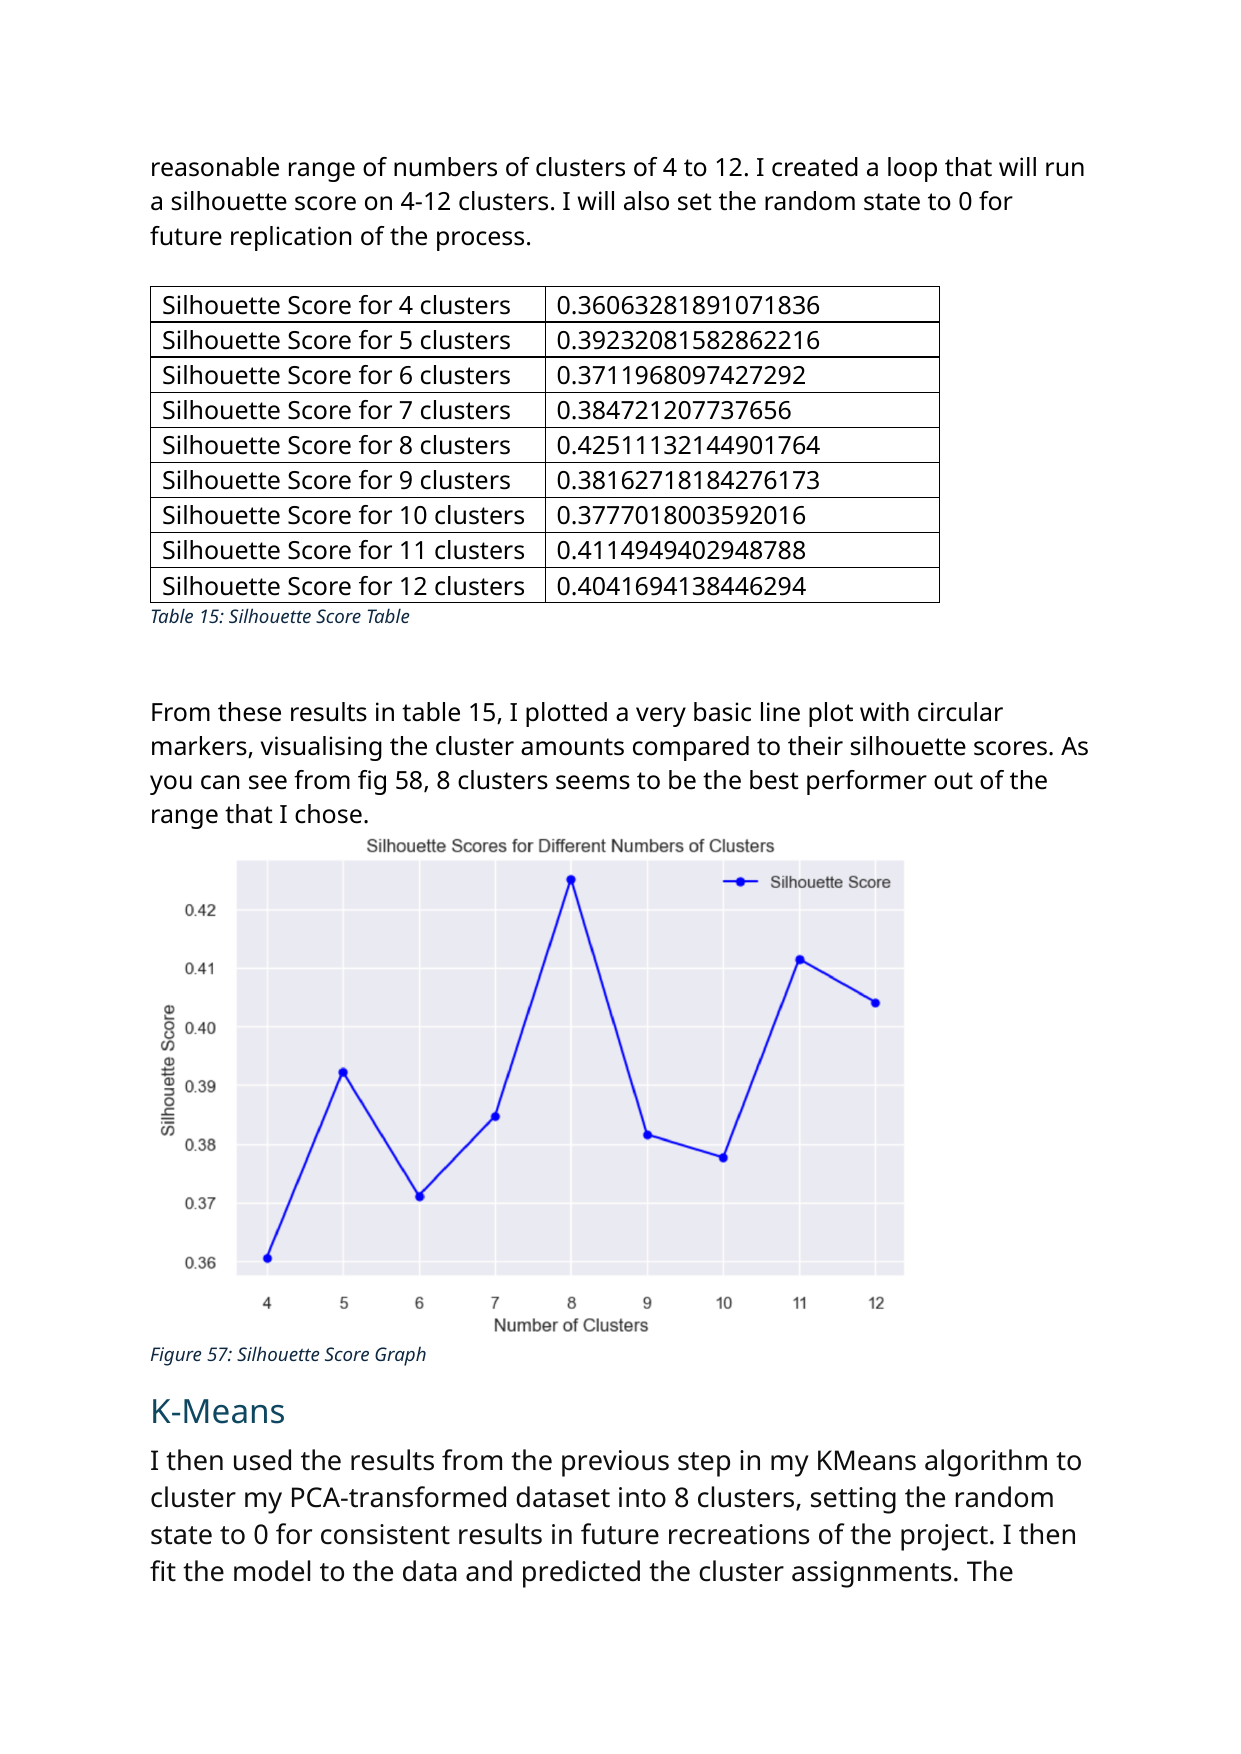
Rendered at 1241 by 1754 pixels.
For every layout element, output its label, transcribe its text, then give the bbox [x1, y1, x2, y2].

table_cell Silhouette Score for 11 clusters [151, 533, 545, 567]
table_cell 0.3711968097427292 [546, 358, 939, 392]
table_cell 0.42511132144901764 [546, 428, 939, 462]
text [150, 1442, 1090, 1589]
table_header Silhouette Score for 4 clusters [151, 287, 545, 321]
table_header 0.36063281891071836 [546, 287, 939, 321]
table_cell 0.38162718184276173 [546, 463, 939, 497]
picture [150, 831, 906, 1342]
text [150, 150, 1090, 252]
table_cell 0.3777018003592016 [546, 498, 939, 532]
table_cell Silhouette Score for 6 clusters [151, 358, 545, 392]
table_cell 0.4114949402948788 [546, 533, 939, 567]
subtitle K-Means [150, 1388, 1090, 1433]
table_cell Silhouette Score for 10 clusters [151, 498, 545, 532]
table_cell 0.39232081582862216 [546, 323, 939, 356]
table_cell 0.4041694138446294 [546, 568, 939, 602]
text From these results in table 15, I plotted a very basic line plot with circular markers, visualising the cluster amounts compared to their silhouette scores. As you can see from fig 58, 8 clusters seems to be the best performer out of the range that I chose. [150, 695, 1090, 831]
table_cell Silhouette Score for 8 clusters [151, 428, 545, 462]
table_cell Silhouette Score for 7 clusters [151, 393, 545, 427]
table_cell 0.384721207737656 [546, 393, 939, 427]
table_cell Silhouette Score for 5 clusters [151, 323, 545, 356]
table_cell Silhouette Score for 12 clusters [151, 568, 545, 602]
table_cell Silhouette Score for 9 clusters [151, 463, 545, 497]
text Table 15: Silhouette Score Table [150, 603, 1090, 629]
